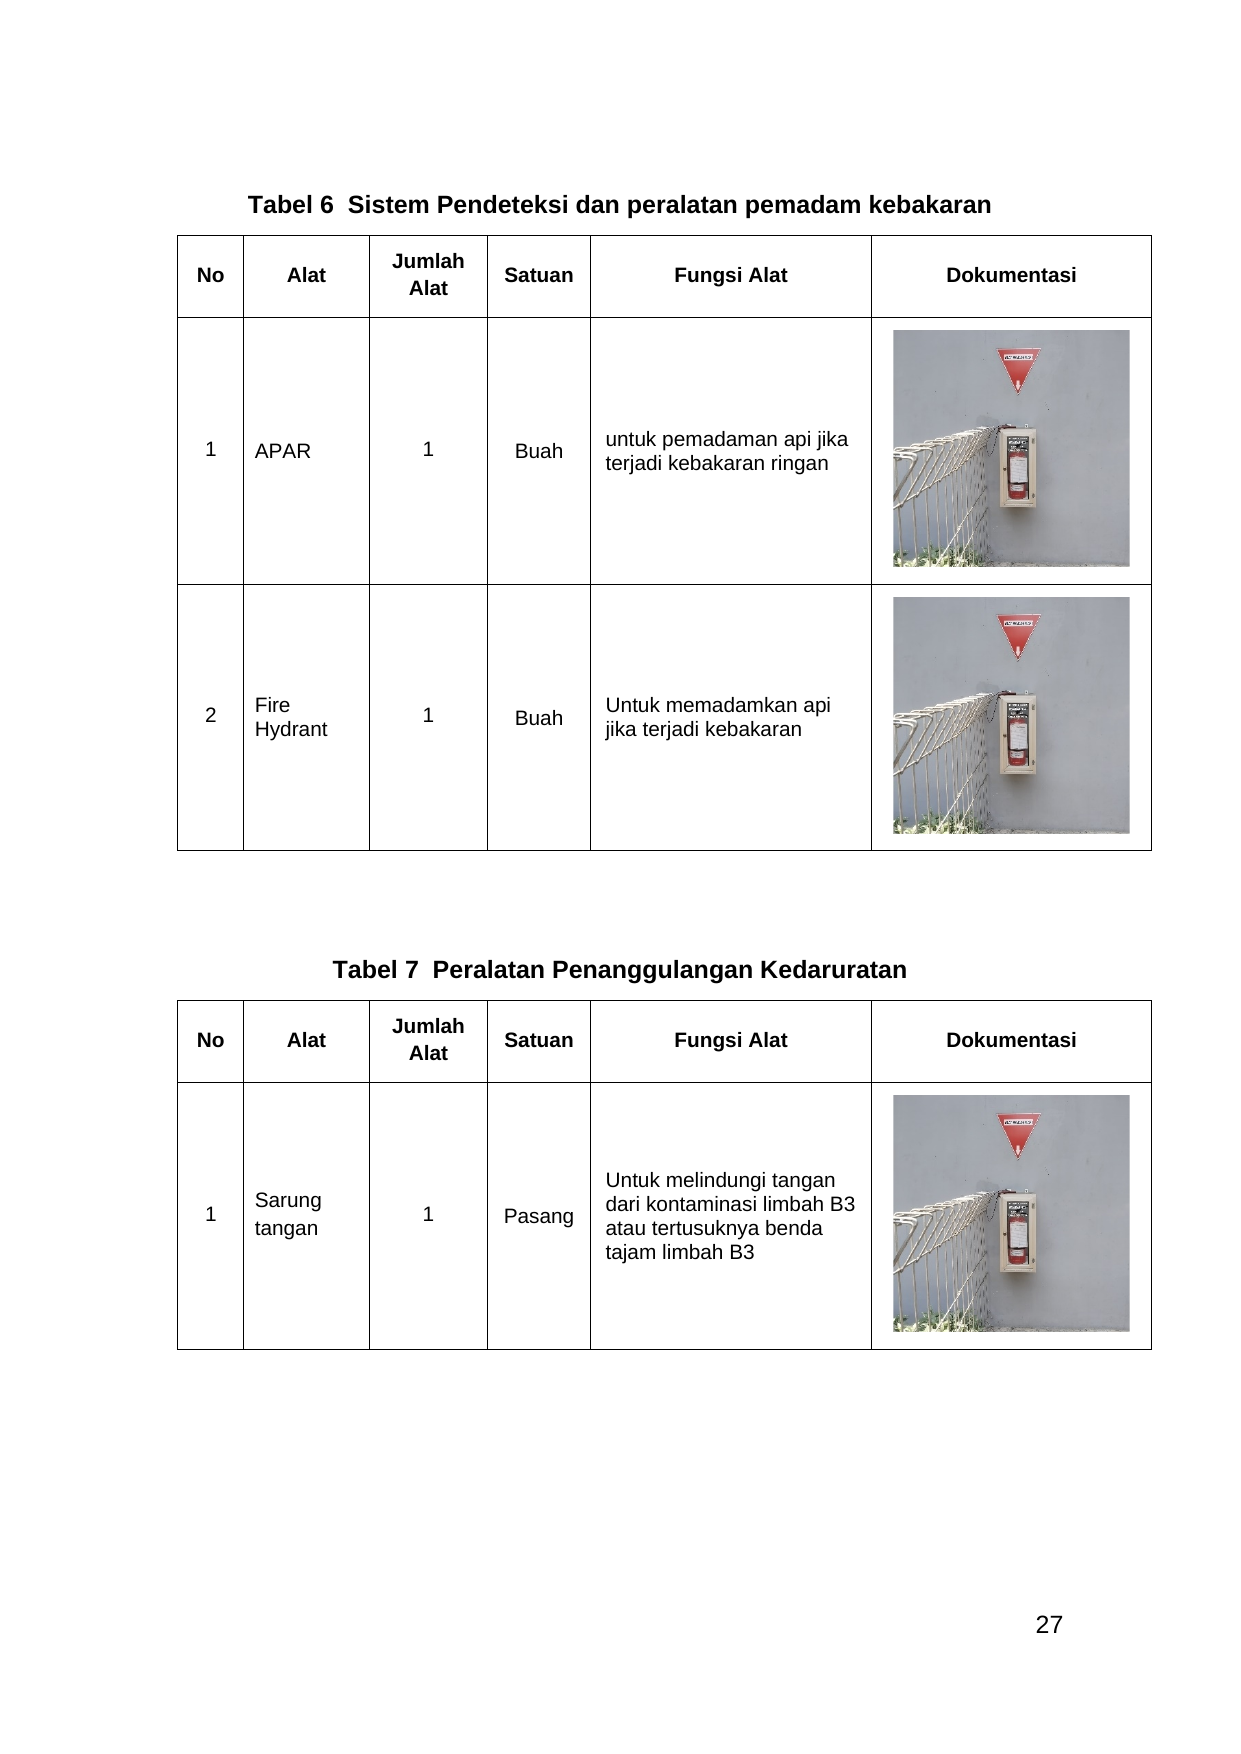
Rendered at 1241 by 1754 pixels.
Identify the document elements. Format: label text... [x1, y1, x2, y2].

table_header Satuan [488, 236, 590, 317]
table_cell Pasang [488, 1083, 590, 1348]
table_cell [872, 1083, 1151, 1348]
table_cell Untuk memadamkan api jika terjadi kebakaran [591, 585, 871, 850]
table_cell Buah [488, 585, 590, 850]
table_header No [178, 1001, 243, 1082]
table_cell Fire Hydrant [244, 585, 369, 850]
table_cell Untuk melindungi tangan dari kontaminasi limbah B3 atau tertusuknya benda tajam limbah B3 [591, 1083, 871, 1348]
table_header Dokumentasi [872, 1001, 1151, 1082]
text Tabel 6 Sistem Pendeteksi dan peralatan pemadam kebakaran [177, 190, 1063, 218]
table_cell Sarung tangan [244, 1083, 369, 1348]
text Tabel 7 Peralatan Penanggulangan Kedaruratan [177, 955, 1063, 983]
table_header Alat [244, 236, 369, 317]
table_cell 1 [370, 318, 487, 583]
table_cell 1 [370, 1083, 487, 1348]
table_header Alat [244, 1001, 369, 1082]
table_cell Buah [488, 318, 590, 583]
table_header Jumlah Alat [370, 1001, 487, 1082]
picture [893, 330, 1130, 567]
table_header Fungsi Alat [591, 1001, 871, 1082]
table_cell 1 [178, 318, 243, 583]
table_header Fungsi Alat [591, 236, 871, 317]
table_cell [872, 318, 1151, 583]
picture [893, 1095, 1130, 1332]
table_header No [178, 236, 243, 317]
table_cell [872, 585, 1151, 850]
table_header Satuan [488, 1001, 590, 1082]
table_cell untuk pemadaman api jika terjadi kebakaran ringan [591, 318, 871, 583]
picture [893, 597, 1130, 834]
table_cell 1 [178, 1083, 243, 1348]
table_header Dokumentasi [872, 236, 1151, 317]
table_header Jumlah Alat [370, 236, 487, 317]
table_cell APAR [244, 318, 369, 583]
table_cell 2 [178, 585, 243, 850]
table_cell 1 [370, 585, 487, 850]
